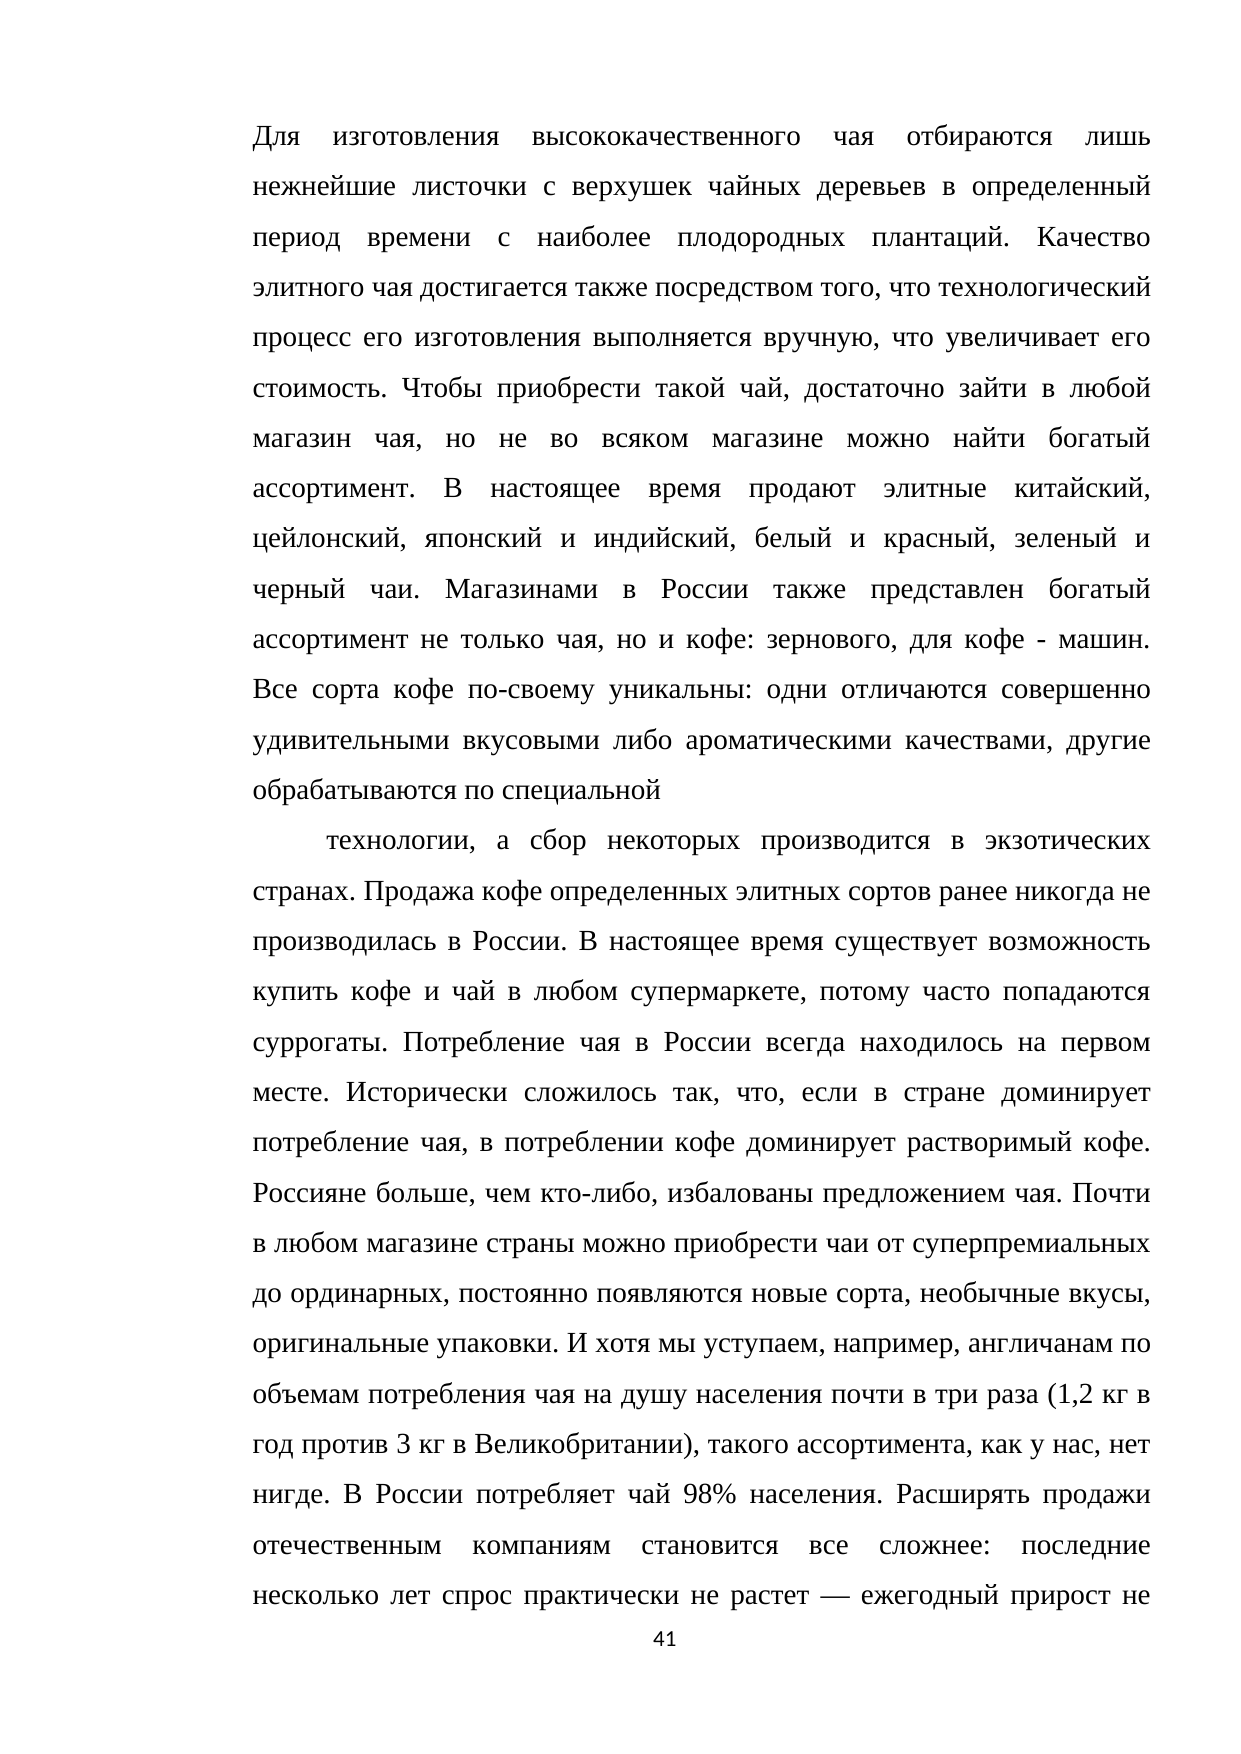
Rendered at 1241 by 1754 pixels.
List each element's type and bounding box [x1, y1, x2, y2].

text [252, 822, 1152, 1611]
text [252, 118, 1152, 806]
